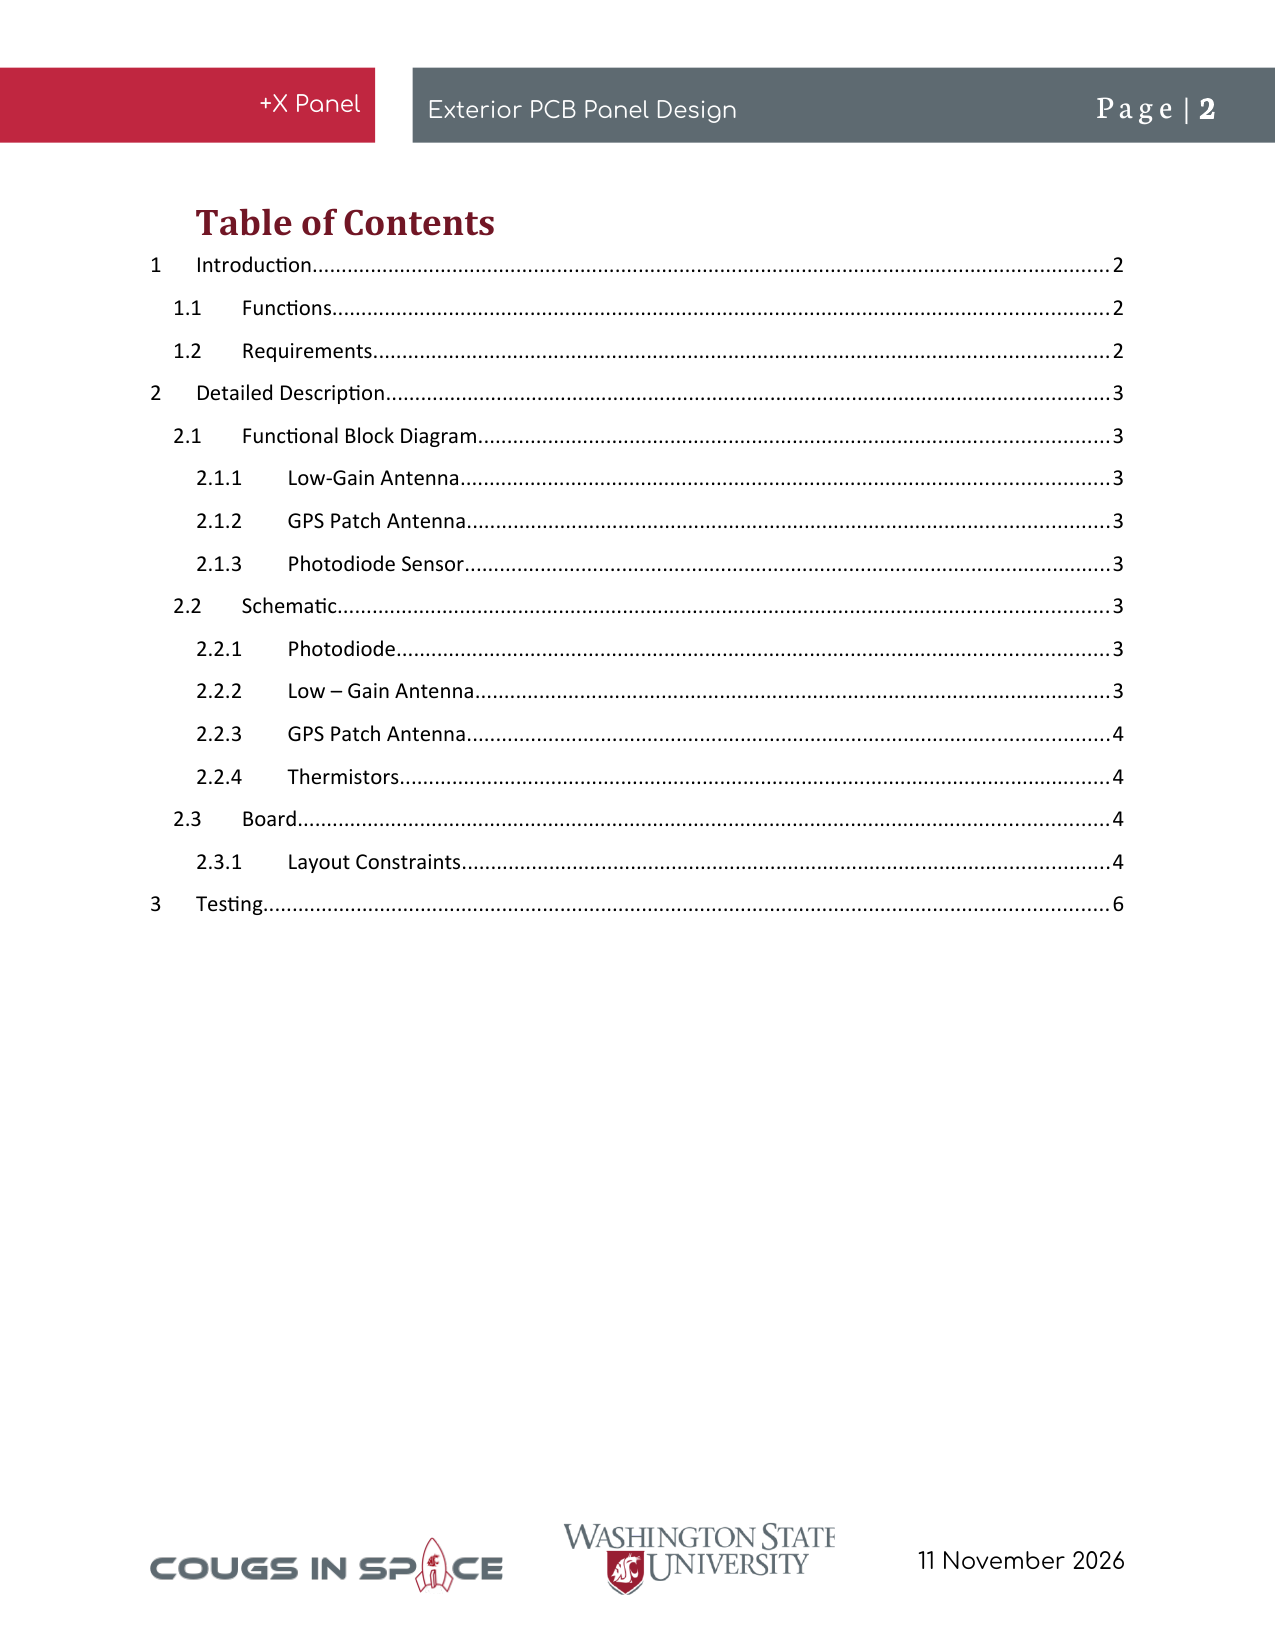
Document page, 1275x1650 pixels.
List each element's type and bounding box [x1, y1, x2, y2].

picture [150, 1537, 503, 1594]
picture [562, 1522, 835, 1594]
